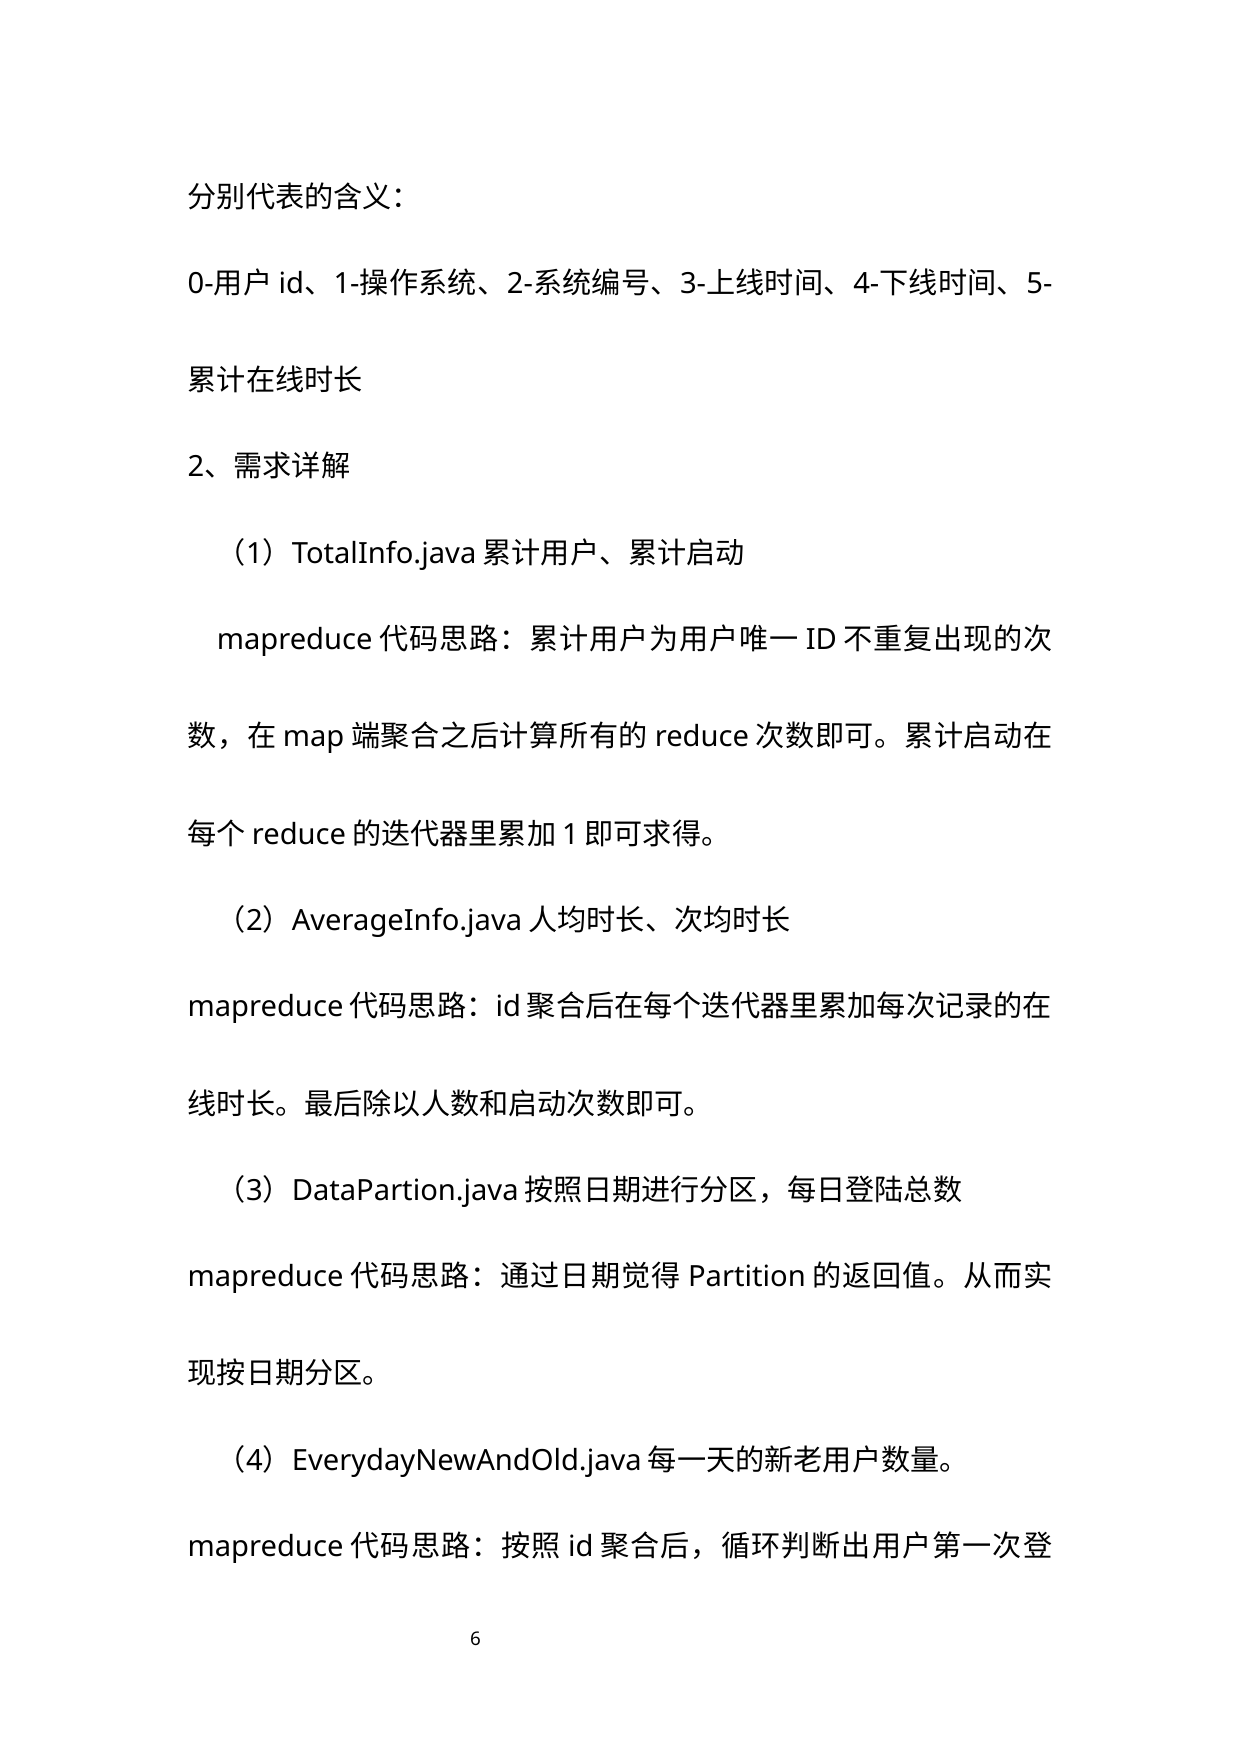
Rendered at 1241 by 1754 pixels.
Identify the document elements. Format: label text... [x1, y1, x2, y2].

list mapreduce代码思路：id聚合后在每个迭代器里累加每次记录的在线时长。最后除以人数和启动次数即可。 [187, 971, 1053, 1134]
list 2、需求详解 [187, 432, 1053, 497]
list EverydayNewAndOld.java每一天的新老用户数量。 [187, 1425, 1053, 1490]
text 0-用户id、1-操作系统、2-系统编号、3-上线时间、4-下线时间、5-累计在线时长 [187, 248, 1053, 411]
list AverageInfo.java人均时长、次均时长 [187, 885, 1053, 950]
text （1）TotalInfo.java累计用户、累计启动 [187, 518, 1053, 583]
list mapreduce代码思路：通过日期觉得Partition的返回值。从而实现按日期分区。 [187, 1241, 1053, 1404]
list DataPartion.java按照日期进行分区，每日登陆总数 [187, 1155, 1053, 1220]
text mapreduce代码思路：累计用户为用户唯一ID不重复出现的次数，在map端聚合之后计算所有的reduce次数即可。累计启动在每个reduce的迭代器里累加1即可求得。 [187, 604, 1053, 864]
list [187, 1511, 1053, 1576]
text 分别代表的含义： [187, 162, 1053, 227]
